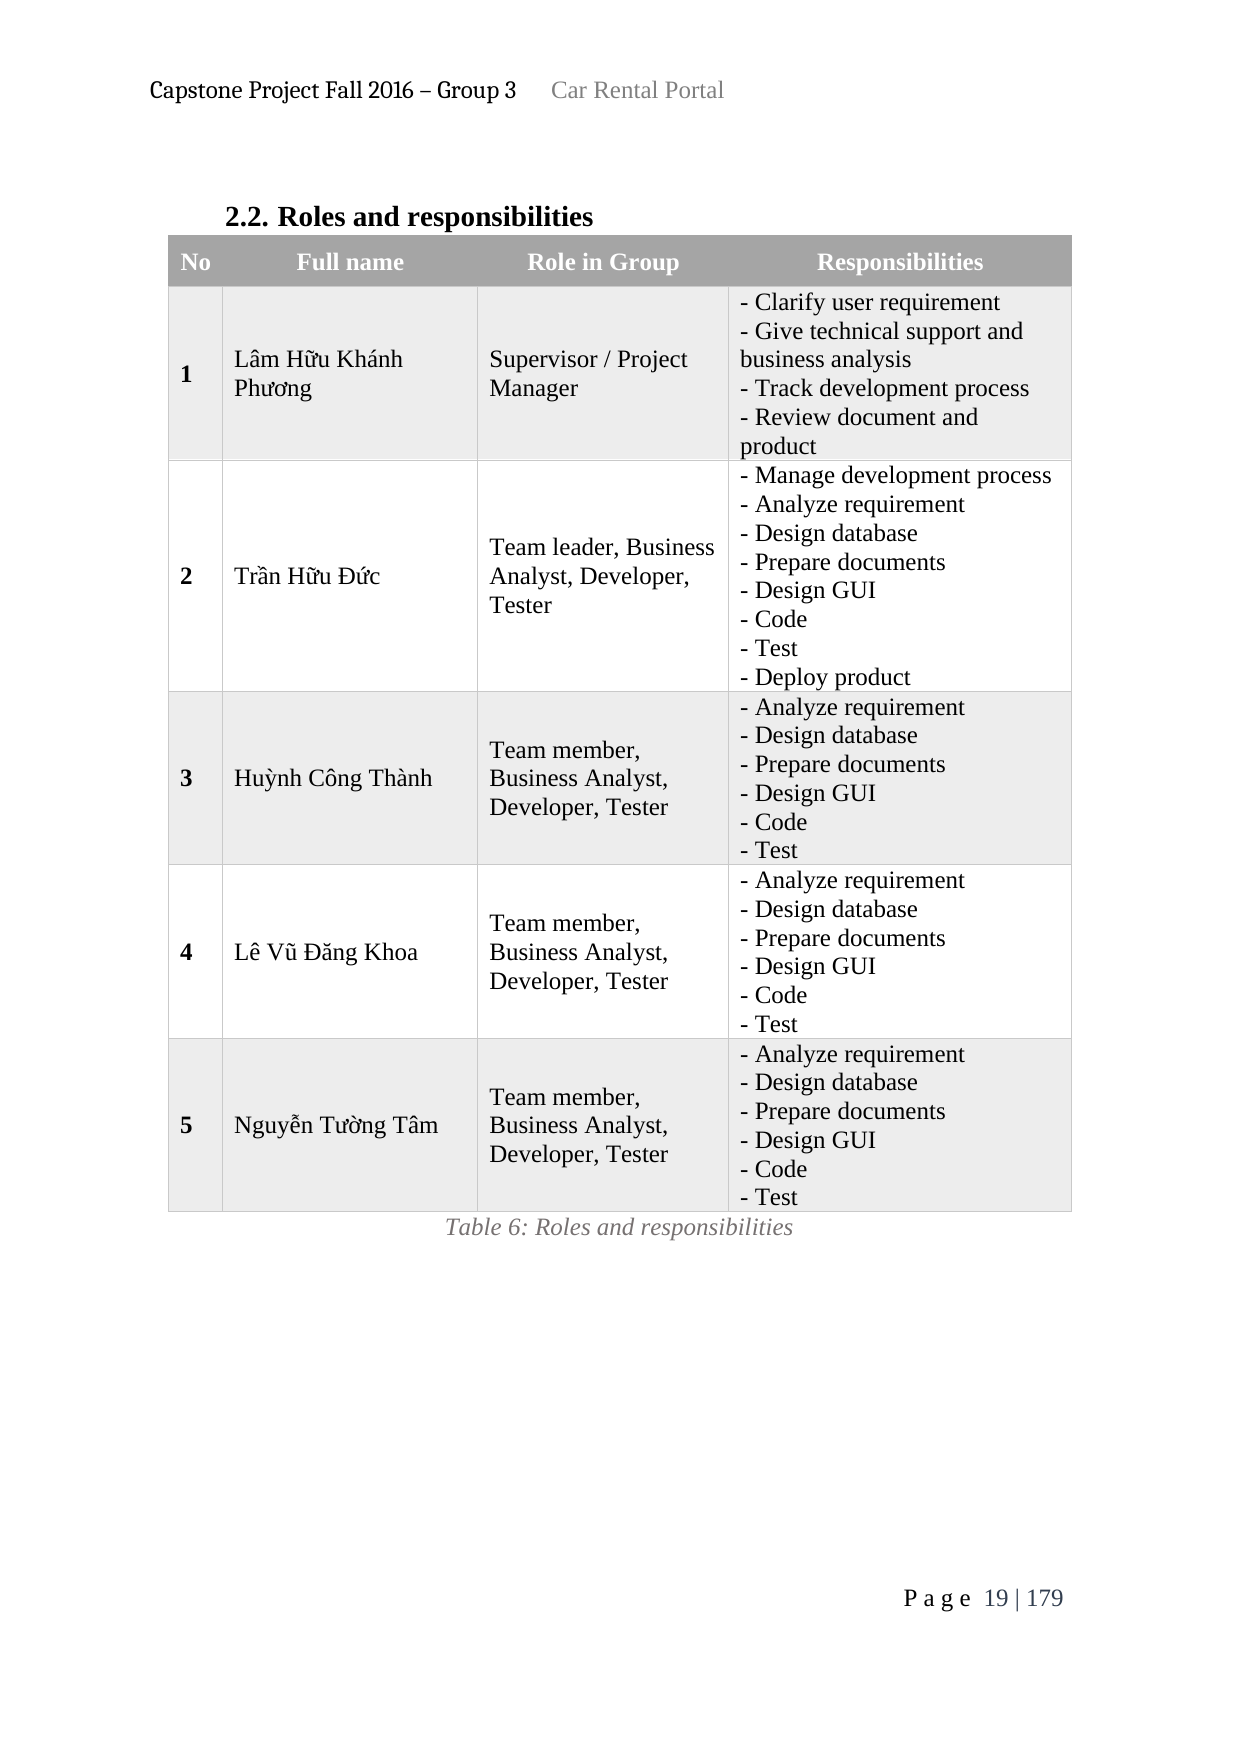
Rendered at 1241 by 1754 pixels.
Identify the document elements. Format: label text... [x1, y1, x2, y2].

table_header Responsibilities [729, 236, 1071, 286]
table_header No [169, 236, 222, 286]
table_cell 4 [169, 865, 222, 1038]
table_cell - Analyze requirement - Design database - Prepare documents - Design GUI - Code - Test [729, 865, 1071, 1038]
subtitle Roles and responsibilities [225, 199, 1090, 233]
table_cell Lê Vũ Đăng Khoa [223, 865, 477, 1038]
table_cell - Manage development process - Analyze requirement - Design database - Prepare documents - Design GUI - Code - Test - Deploy product [729, 461, 1071, 691]
table_cell Nguyễn Tường Tâm [223, 1039, 477, 1211]
table_cell - Clarify user requirement - Give technical support and business analysis - Track development process - Review document and product [729, 287, 1071, 459]
table_cell Supervisor / Project Manager [478, 287, 728, 459]
table_header Full name [223, 236, 477, 286]
table_cell 2 [169, 461, 222, 691]
table_cell Team leader, Business Analyst, Developer, Tester [478, 461, 728, 691]
table_cell Team member, Business Analyst, Developer, Tester [478, 692, 728, 864]
table_cell 1 [169, 287, 222, 459]
table_cell - Analyze requirement - Design database - Prepare documents - Design GUI - Code - Test [729, 1039, 1071, 1211]
table_cell Lâm Hữu Khánh Phương [223, 287, 477, 459]
table_cell Team member, Business Analyst, Developer, Tester [478, 1039, 728, 1211]
text Table 6: Roles and responsibilities [150, 1212, 1090, 1241]
table_header Role in Group [478, 236, 728, 286]
table_cell 3 [169, 692, 222, 864]
table_cell Team member, Business Analyst, Developer, Tester [478, 865, 728, 1038]
table_cell Huỳnh Công Thành [223, 692, 477, 864]
table_cell 5 [169, 1039, 222, 1211]
table_cell - Analyze requirement - Design database - Prepare documents - Design GUI - Code - Test [729, 692, 1071, 864]
table_cell Trần Hữu Đức [223, 461, 477, 691]
